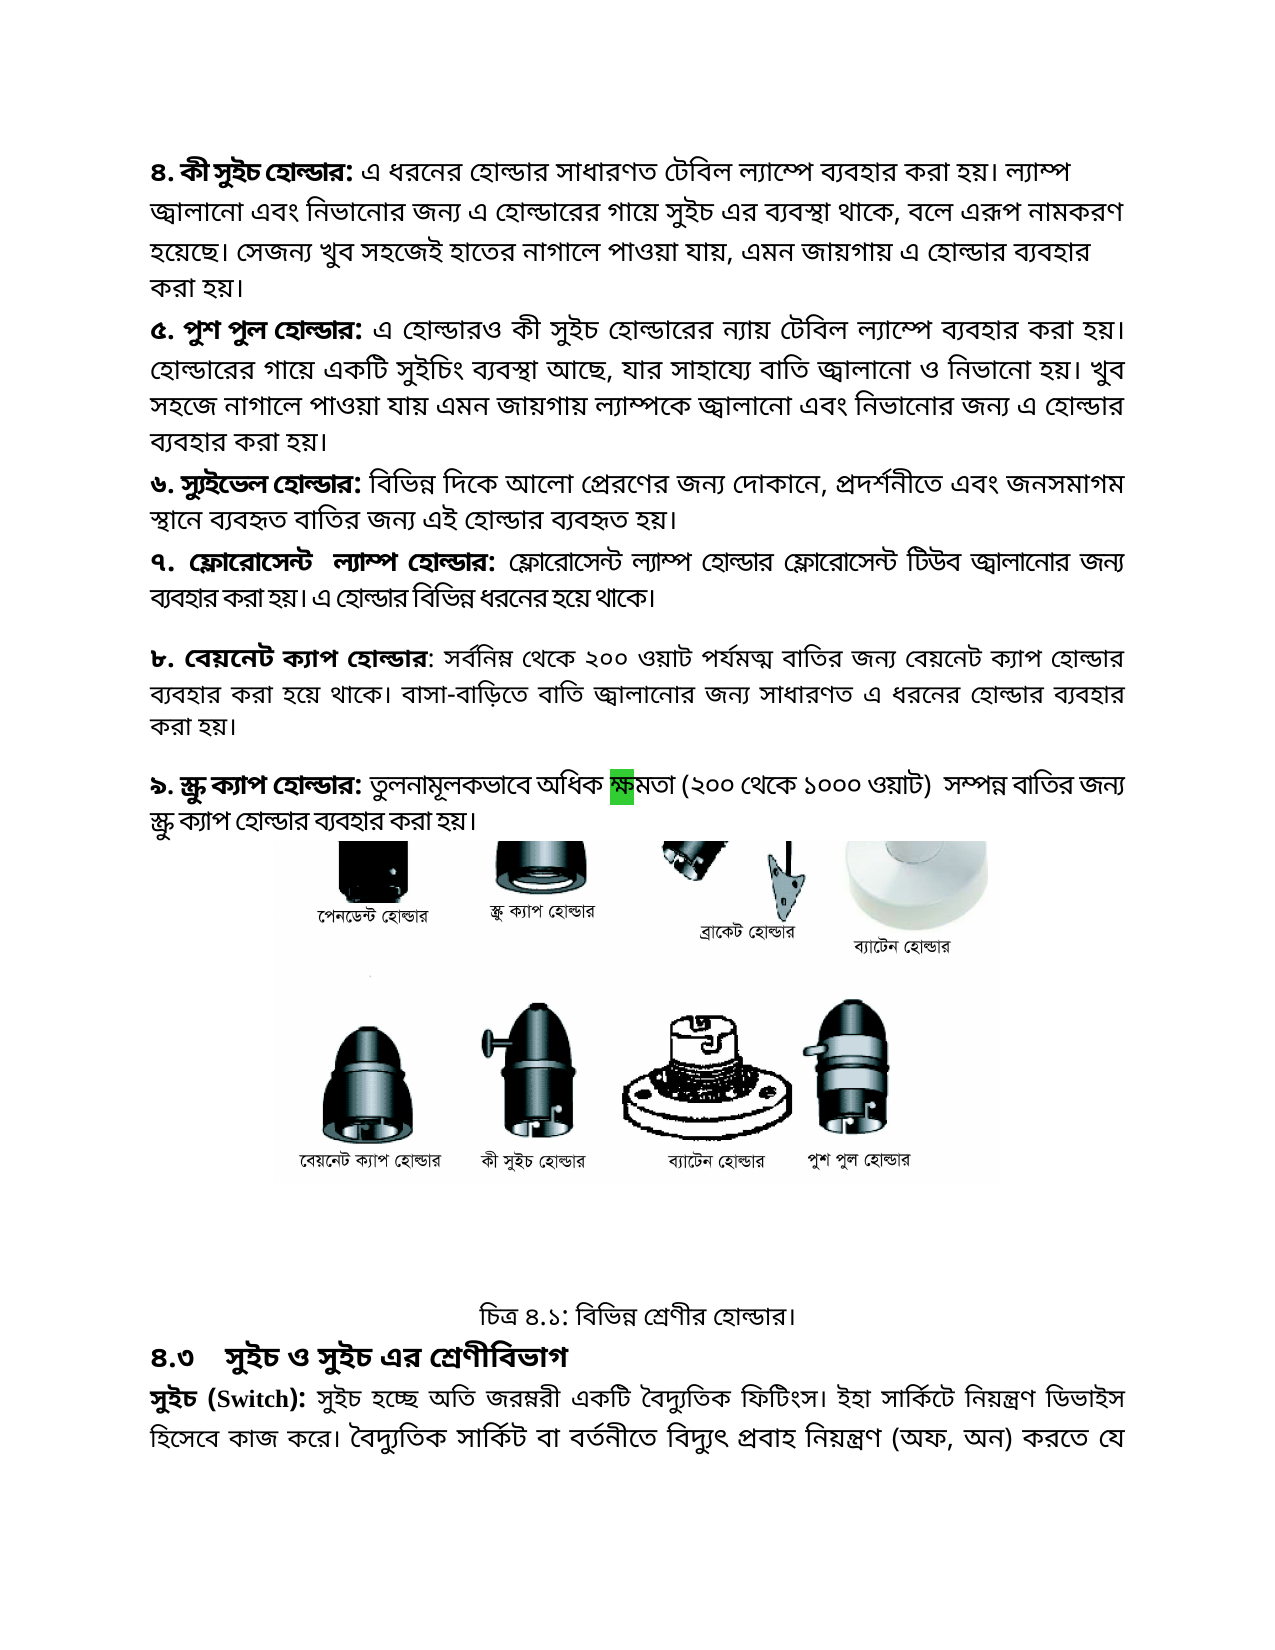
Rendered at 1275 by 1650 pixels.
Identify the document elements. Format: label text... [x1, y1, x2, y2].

text ৬. স্যুইভেল হোল্ডার: বিভিন্ন দিকে আলো প্রেরণের জন্য দোকানে, প্রদর্শনীতে এবং জনসমাগম স্থানে ব্যবহৃত বাতির জন্য এই হোল্ডার ব্যবহৃত হয়। [150, 462, 1125, 540]
text চিত্র ৪.১: বিভিন্ন শ্রেণীর হোল্ডার। [150, 1297, 1125, 1336]
text ৪. কী সুইচ হোল্ডার: এ ধরনের হোল্ডার সাধারণত টেবিল ল্যাম্পে ব্যবহার করা হয়। ল্যাম্প জ্বালানো এবং নিভানোর জন্য এ হোল্ডারের গায়ে সুইচ এর ব্যবস্থা থাকে, বলে এরূপ নামকরণ হয়েছে। সেজন্য খুব সহজেই হাতের নাগালে পাওয়া যায়, এমন জায়গায় এ হোল্ডার ব্যবহার করা হয়। [150, 150, 1125, 308]
picture [274, 841, 1001, 1183]
text ৭. ফ্লোরোসেন্ট ল্যাম্প হোল্ডার: ফ্লোরোসেন্ট ল্যাম্প হোল্ডার ফ্লোরোসেন্ট টিউব জ্বালানোর জন্য ব্যবহার করা হয়। এ হোল্ডার বিভিন্ন ধরনের হয়ে থাকে। [150, 540, 1125, 618]
text ৪.৩ সুইচ ও সুইচ এর শ্রেণীবিভাগ [150, 1336, 1125, 1379]
text ৯. স্ক্রু ক্যাপ হোল্ডার: তুলনামূলকভাবে অধিক ক্ষমতা (২০০ থেকে ১০০০ ওয়াট) সম্পন্ন বাতির জন্য স্ক্রু ক্যাপ হোল্ডার ব্যবহার করা হয়। [150, 765, 1125, 841]
text ৫. পুশ পুল হোল্ডার: এ হোল্ডারও কী সুইচ হোল্ডারের ন্যায় টেবিল ল্যাম্পে ব্যবহার করা হয়। হোল্ডারের গায়ে একটি সুইচিং ব্যবস্থা আছে, যার সাহায্যে বাতি জ্বালানো ও নিভানো হয়। খুব সহজে নাগালে পাওয়া যায় এমন জায়গায় ল্যাম্পকে জ্বালানো এবং নিভানোর জন্য এ হোল্ডার ব্যবহার করা হয়। [150, 308, 1125, 462]
text ৮. বেয়নেট ক্যাপ হোল্ডার: সর্বনিম্ন থেকে ২০০ ওয়াট পর্যমত্ম বাতির জন্য বেয়নেট ক্যাপ হোল্ডার ব্যবহার করা হয়ে থাকে। বাসা-বাড়িতে বাতি জ্বালানোর জন্য সাধারণত এ ধরনের হোল্ডার ব্যবহার করা হয়। [150, 637, 1125, 746]
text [150, 1379, 1125, 1458]
